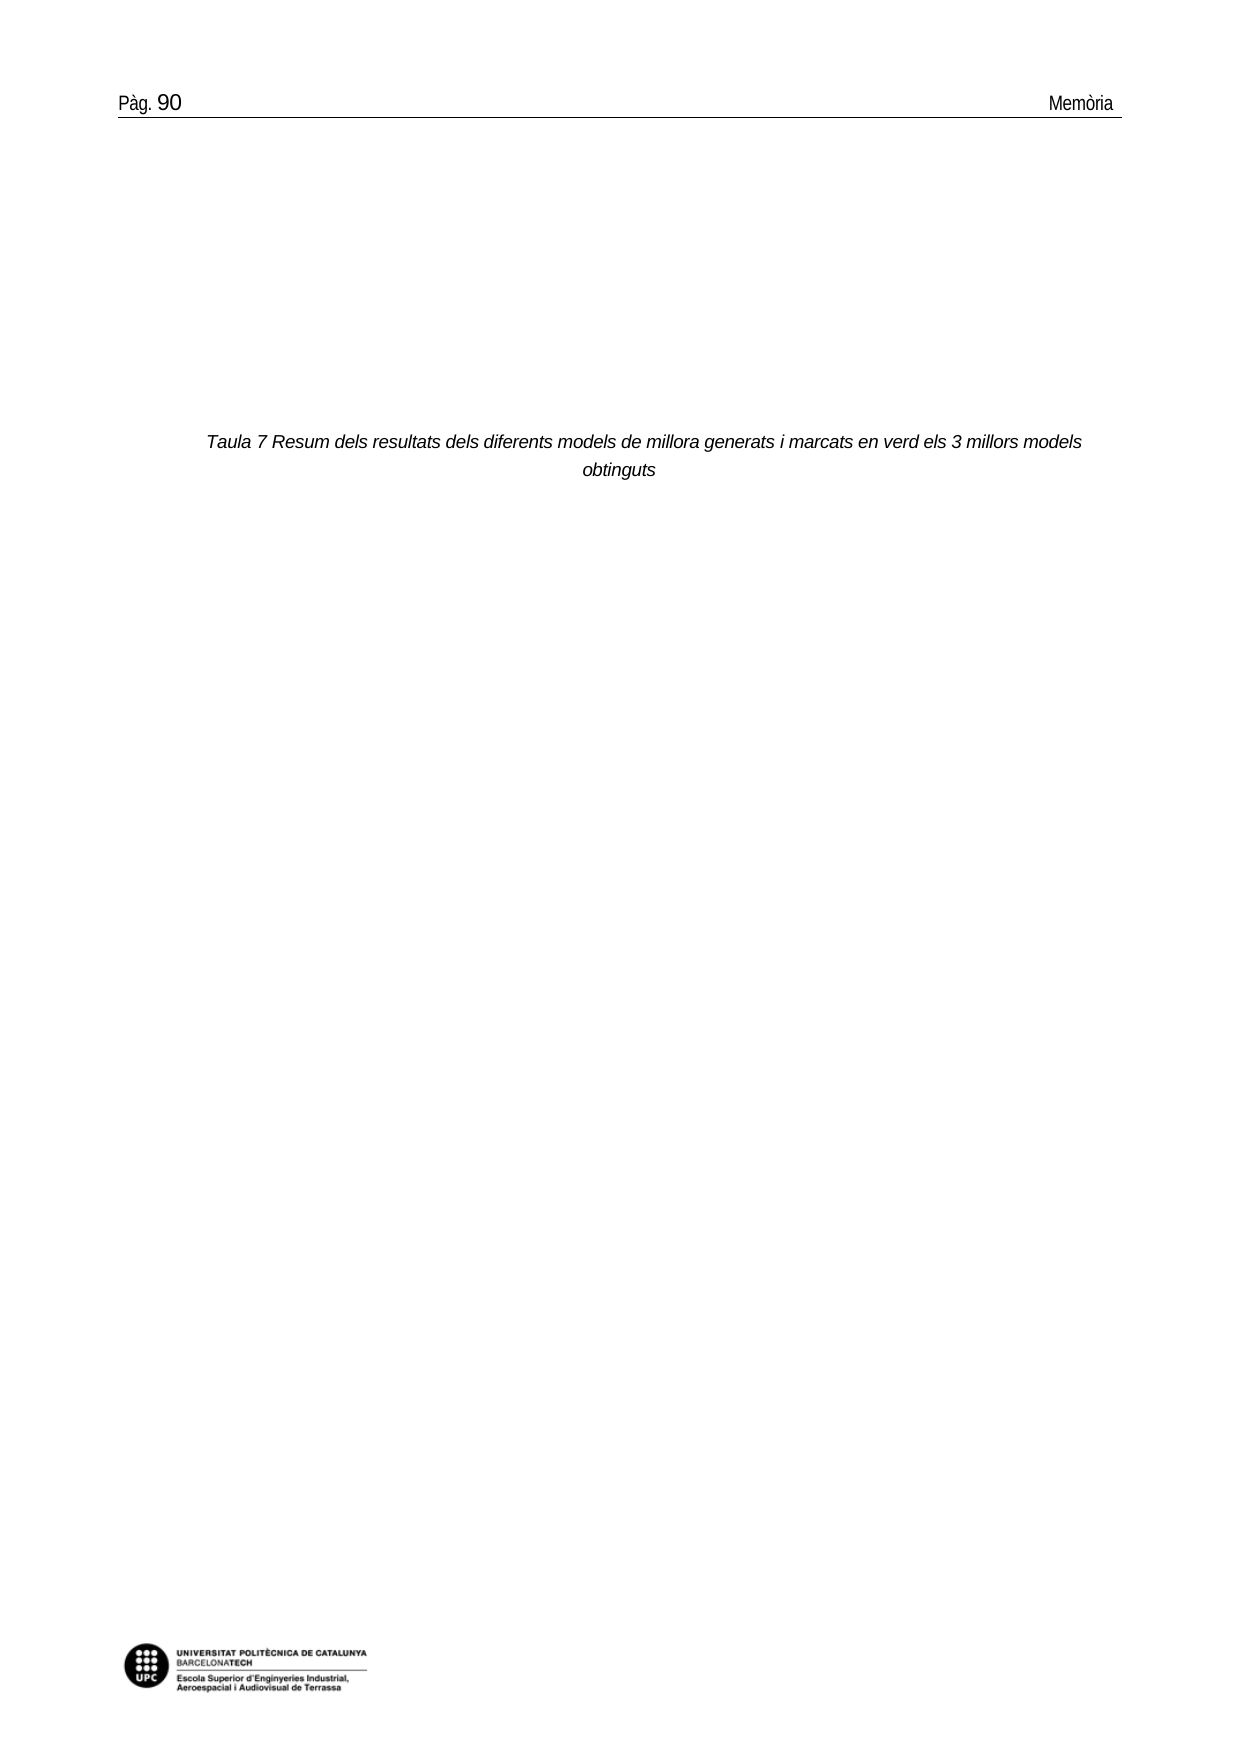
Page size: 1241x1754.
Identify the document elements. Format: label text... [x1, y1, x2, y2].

text Taula 7 Resum dels resultats dels diferents models de millora generats i marcats en verd els 3 millors models obtinguts [118, 431, 1122, 481]
picture [118, 1634, 374, 1702]
